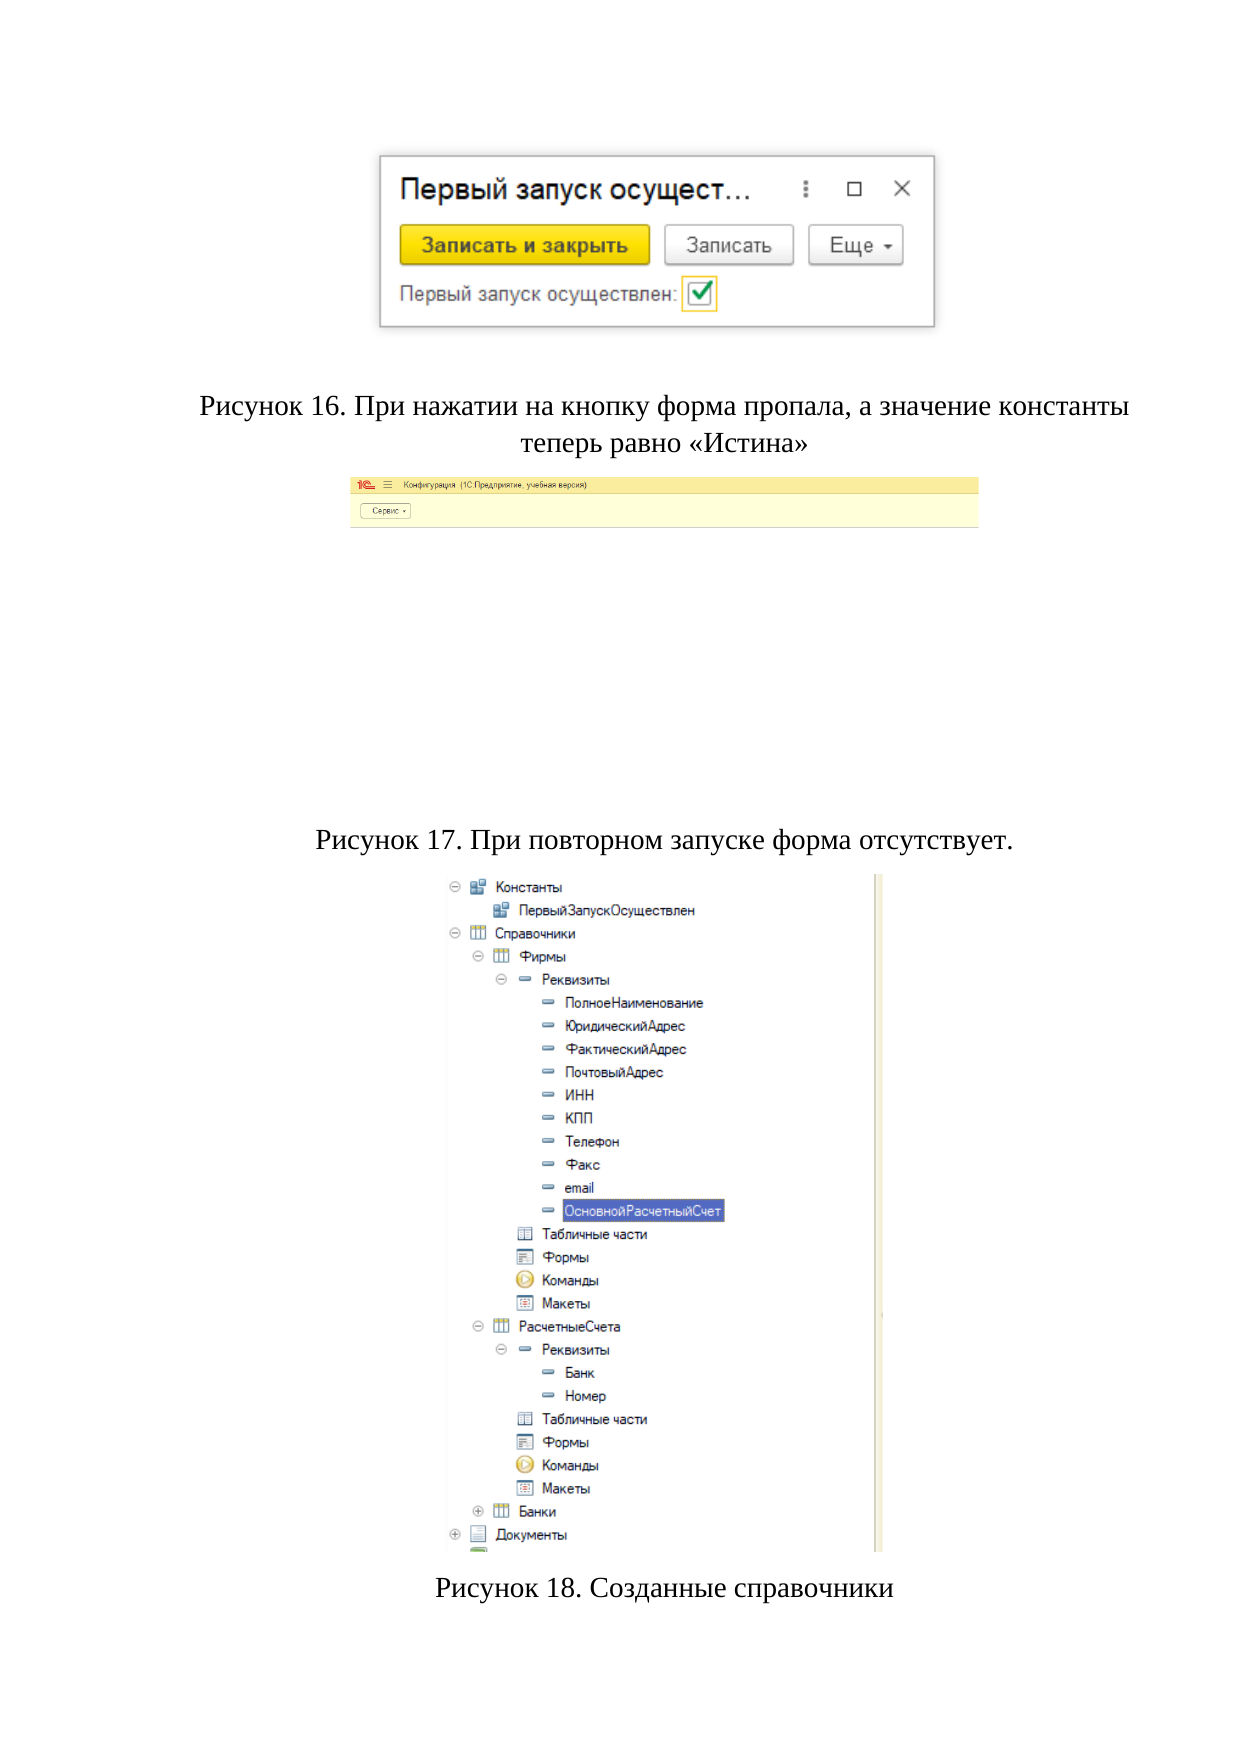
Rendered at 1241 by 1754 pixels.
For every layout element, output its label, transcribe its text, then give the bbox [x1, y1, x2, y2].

picture [328, 118, 1001, 370]
picture [350, 477, 979, 803]
picture [446, 874, 883, 1552]
text Рисунок 18. Созданные справочники [177, 1570, 1152, 1604]
text Рисунок 17. При повторном запуске форма отсутствует. [177, 822, 1152, 855]
text Рисунок 16. При нажатии на кнопку форма пропала, а значение константы теперь равно «Истина» [177, 388, 1152, 458]
